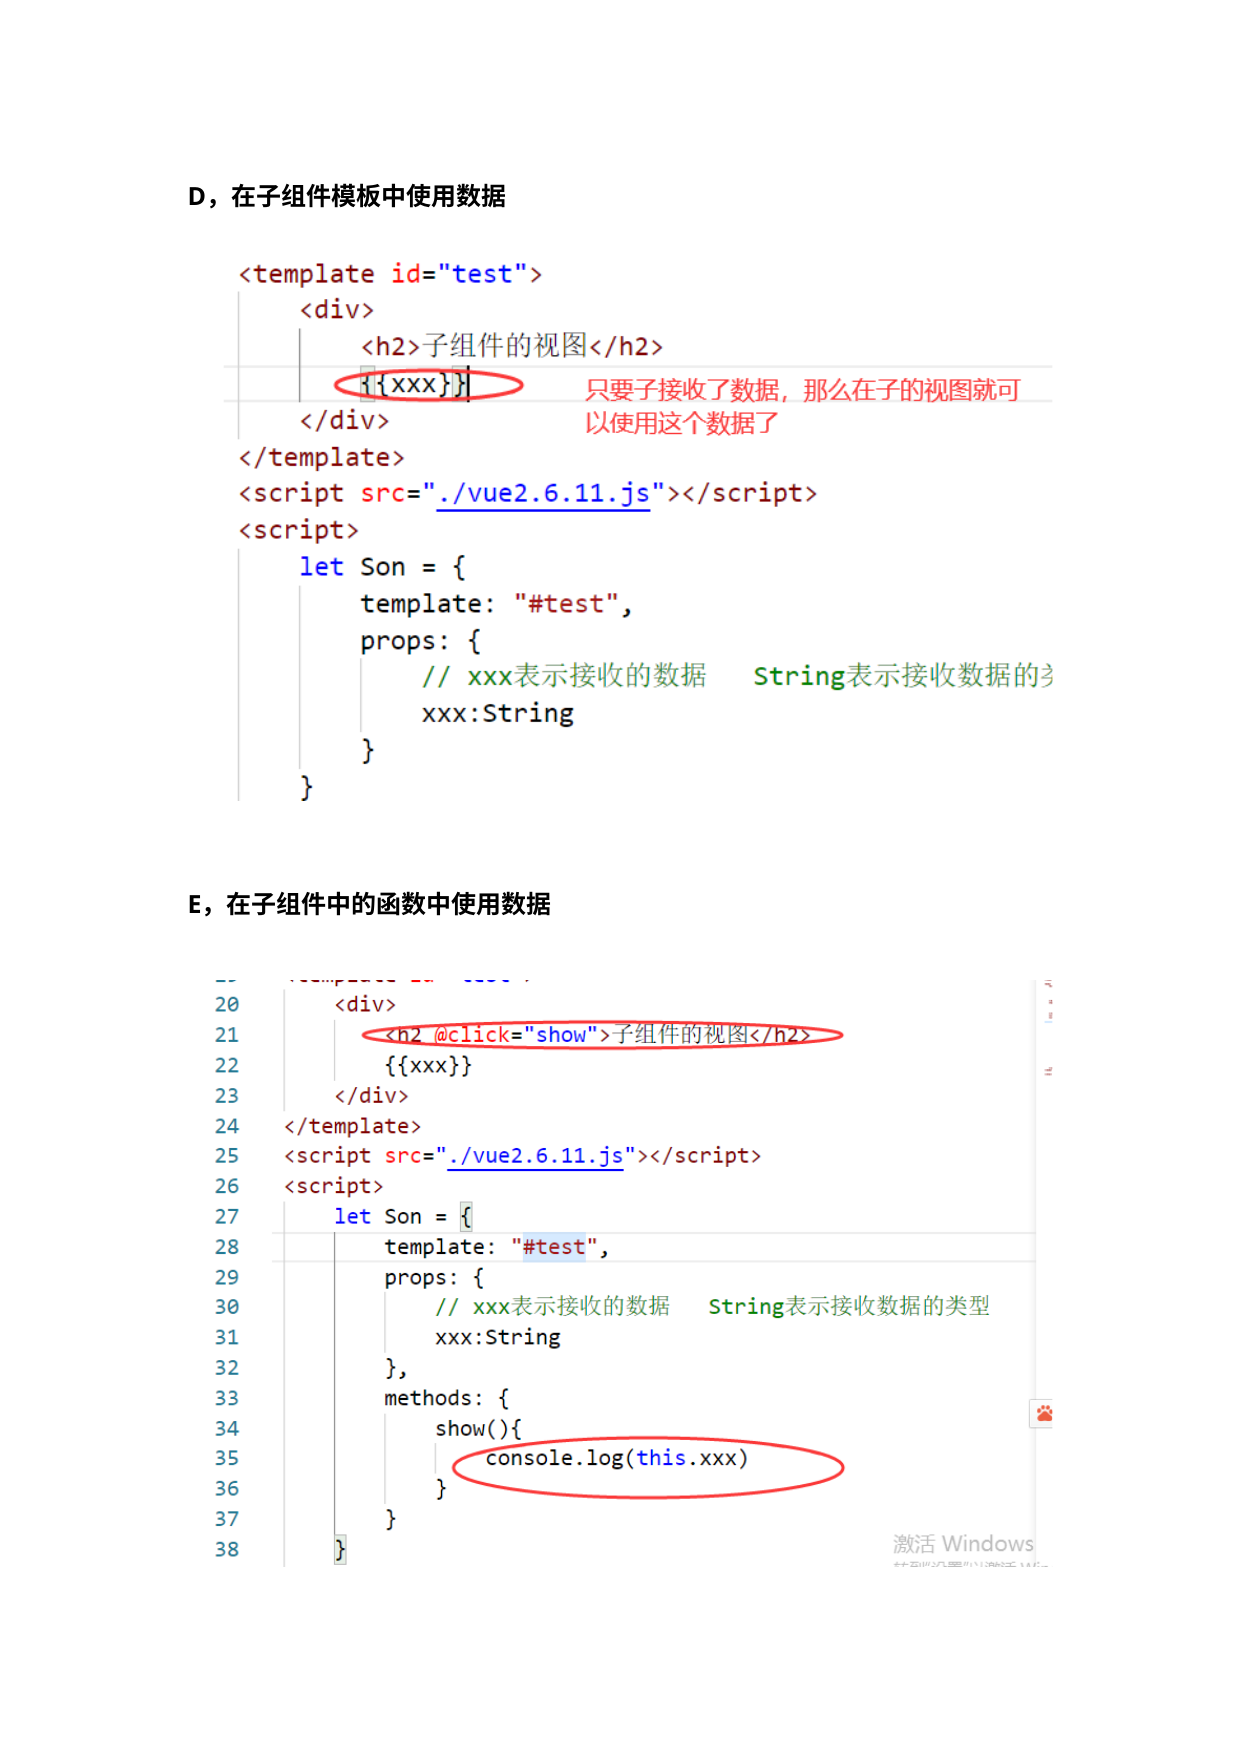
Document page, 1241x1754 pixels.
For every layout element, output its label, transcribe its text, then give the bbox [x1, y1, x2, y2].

picture [187, 980, 1053, 1567]
picture [187, 256, 1053, 801]
subtitle D，在子组件模板中使用数据 [187, 162, 1053, 227]
subtitle E，在子组件中的函数中使用数据 [187, 870, 1053, 935]
